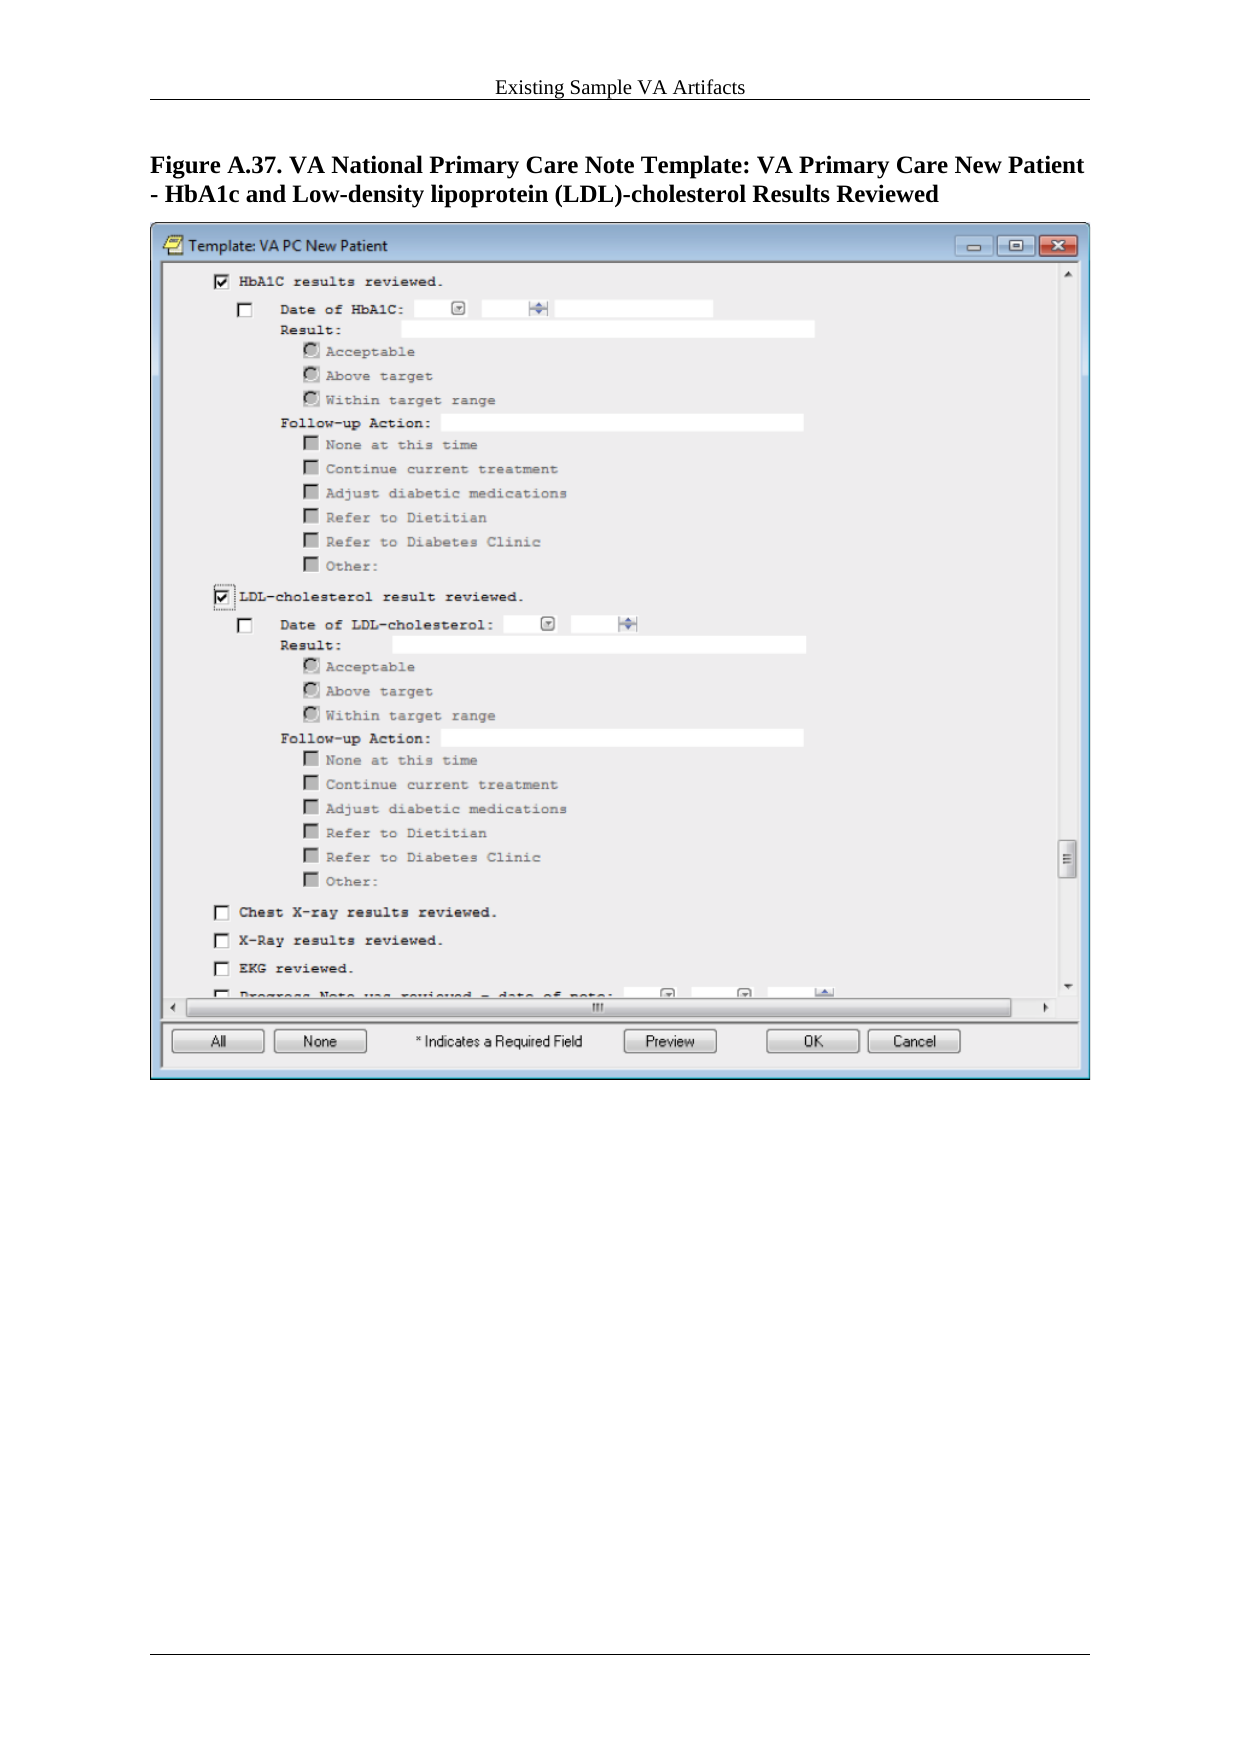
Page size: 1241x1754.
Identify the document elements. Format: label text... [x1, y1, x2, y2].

picture [150, 222, 1091, 1080]
text Figure A.37. VA National Primary Care Note Template: VA Primary Care New Patient - HbA1c and Low-density lipoprotein (LDL)-cholesterol Results Reviewed [150, 150, 1090, 207]
